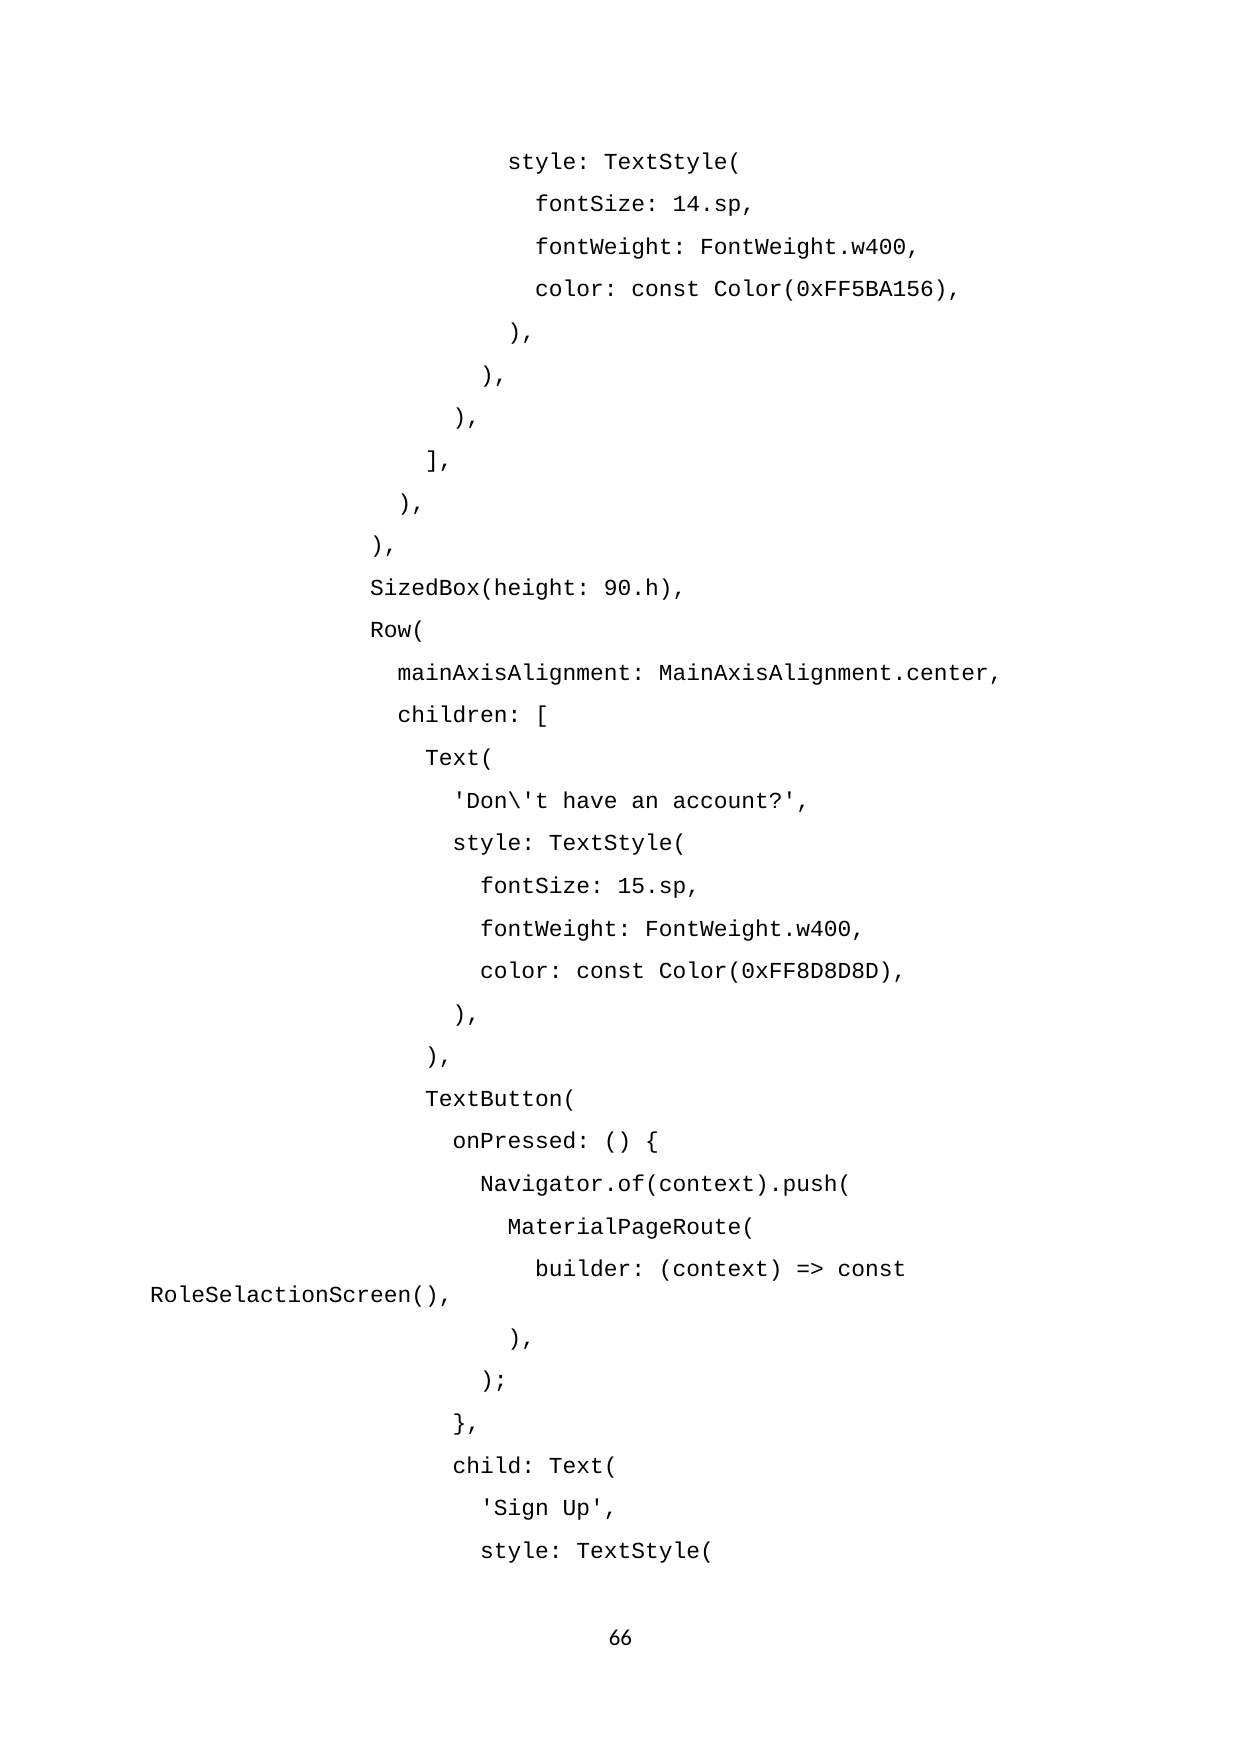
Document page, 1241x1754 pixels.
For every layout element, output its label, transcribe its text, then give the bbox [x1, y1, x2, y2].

text child: Text( [150, 1454, 1090, 1480]
text mainAxisAlignment: MainAxisAlignment.center, [150, 661, 1090, 687]
text MaterialPageRoute( [150, 1215, 1090, 1241]
text style: TextStyle( [150, 150, 1090, 176]
text ), [150, 491, 1090, 517]
text ), [150, 1326, 1090, 1352]
text style: TextStyle( [150, 1539, 1090, 1565]
text ); [150, 1369, 1090, 1395]
text TextButton( [150, 1087, 1090, 1113]
text Text( [150, 746, 1090, 772]
text ), [150, 1045, 1090, 1071]
text fontWeight: FontWeight.w400, [150, 235, 1090, 261]
text builder: (context) => const RoleSelactionScreen(), [150, 1258, 1090, 1309]
text ), [150, 406, 1090, 432]
text fontWeight: FontWeight.w400, [150, 917, 1090, 943]
text 'Don\'t have an account?', [150, 789, 1090, 815]
text color: const Color(0xFF5BA156), [150, 278, 1090, 304]
text ), [150, 1002, 1090, 1028]
text ], [150, 448, 1090, 474]
text color: const Color(0xFF8D8D8D), [150, 959, 1090, 985]
text fontSize: 15.sp, [150, 874, 1090, 900]
text fontSize: 14.sp, [150, 193, 1090, 218]
text onPressed: () { [150, 1130, 1090, 1156]
text ), [150, 363, 1090, 389]
text children: [ [150, 704, 1090, 730]
text Row( [150, 619, 1090, 644]
text 'Sign Up', [150, 1497, 1090, 1523]
text }, [150, 1411, 1090, 1437]
text ), [150, 320, 1090, 346]
text SizedBox(height: 90.h), [150, 576, 1090, 602]
text Navigator.of(context).push( [150, 1172, 1090, 1198]
text ), [150, 533, 1090, 559]
text style: TextStyle( [150, 832, 1090, 858]
